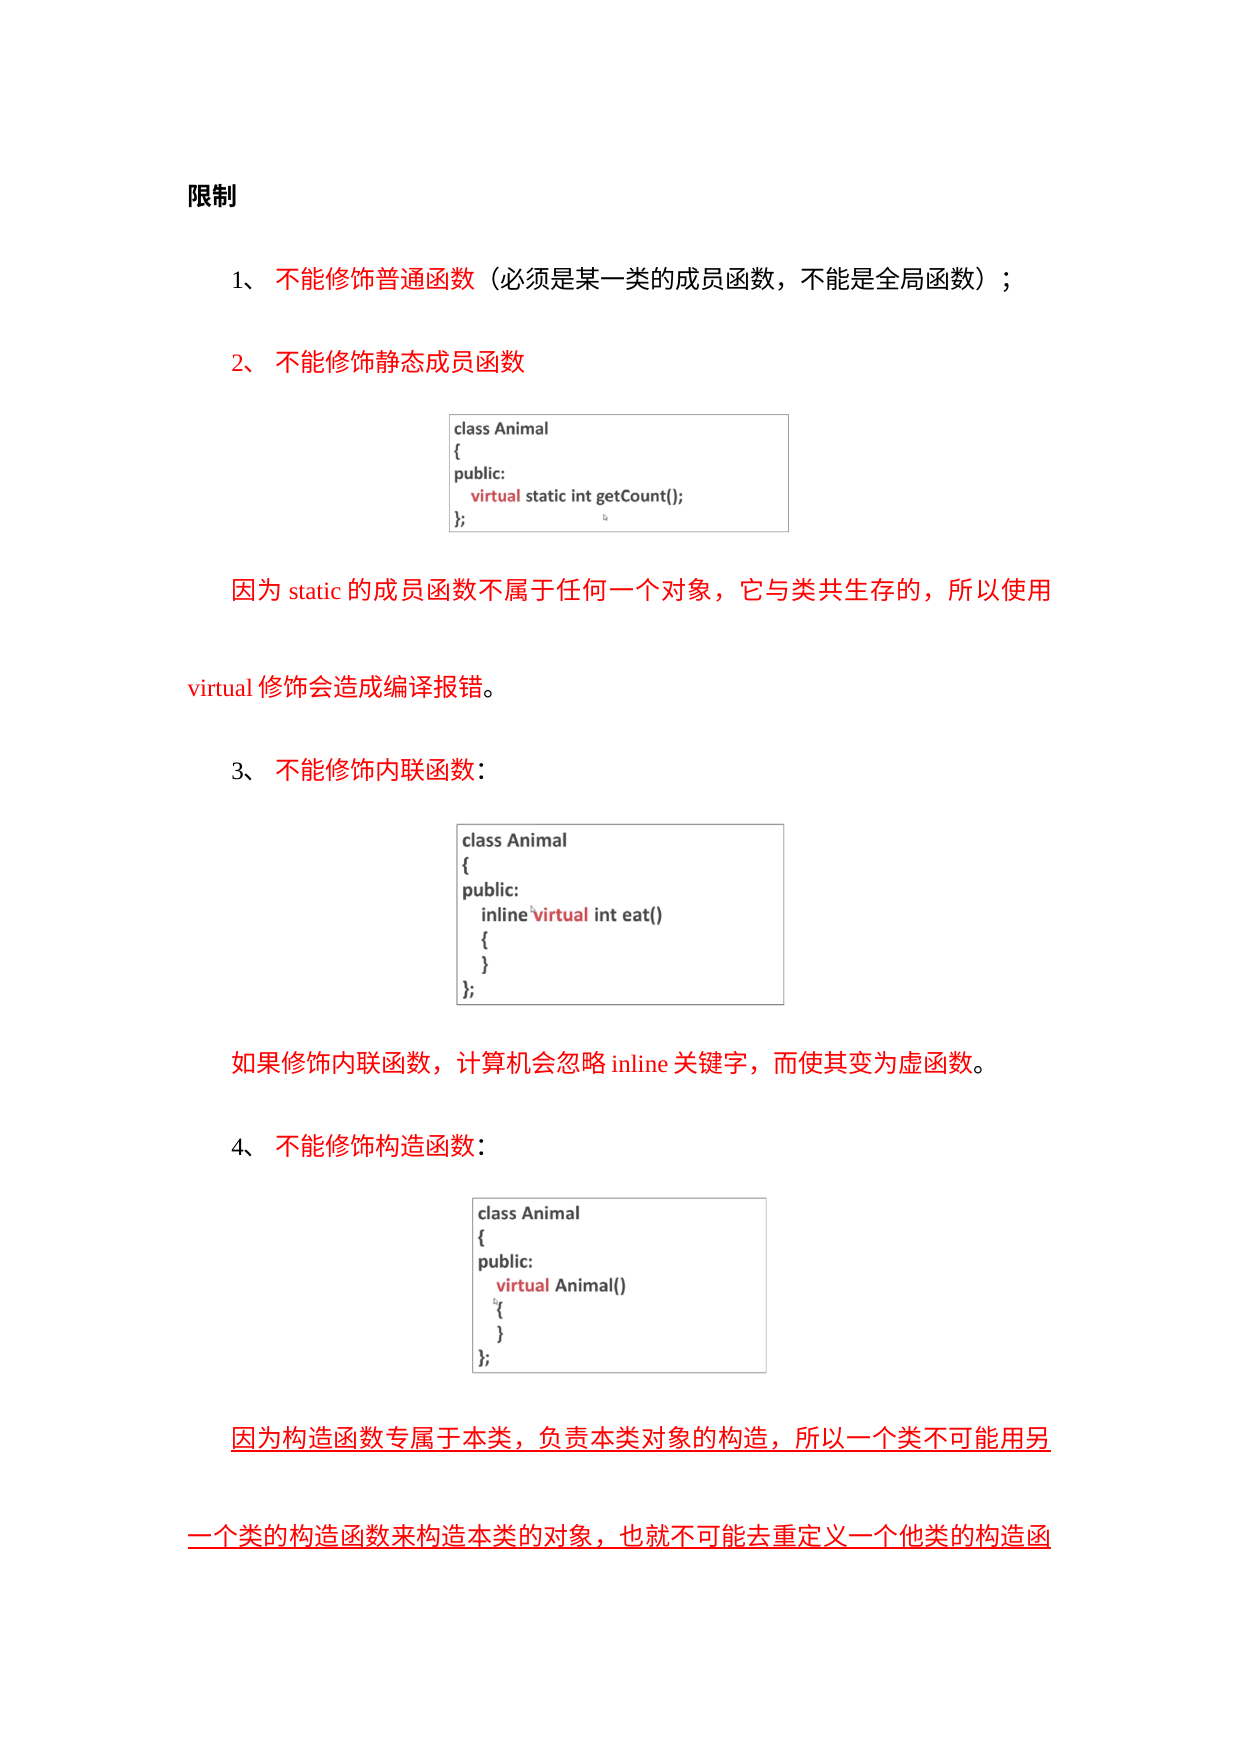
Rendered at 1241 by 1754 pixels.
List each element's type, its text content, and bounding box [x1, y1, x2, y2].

subtitle 限制 [187, 162, 1053, 227]
text 如果修饰内联函数，计算机会忽略inline关键字，而使其变为虚函数。 [187, 1029, 1053, 1094]
picture [451, 819, 789, 1008]
list 不能修饰静态成员函数 [231, 328, 1053, 393]
text 因为static的成员函数不属于任何一个对象，它与类共生存的，所以使用virtual修饰会造成编译报错。 [187, 556, 1053, 718]
picture [467, 1195, 773, 1378]
list 不能修饰普通函数（必须是某一类的成员函数，不能是全局函数）； [231, 245, 1053, 310]
picture [445, 411, 795, 536]
list 不能修饰构造函数： [231, 1112, 1053, 1177]
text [187, 1404, 1053, 1567]
list 不能修饰内联函数： [231, 736, 1053, 801]
